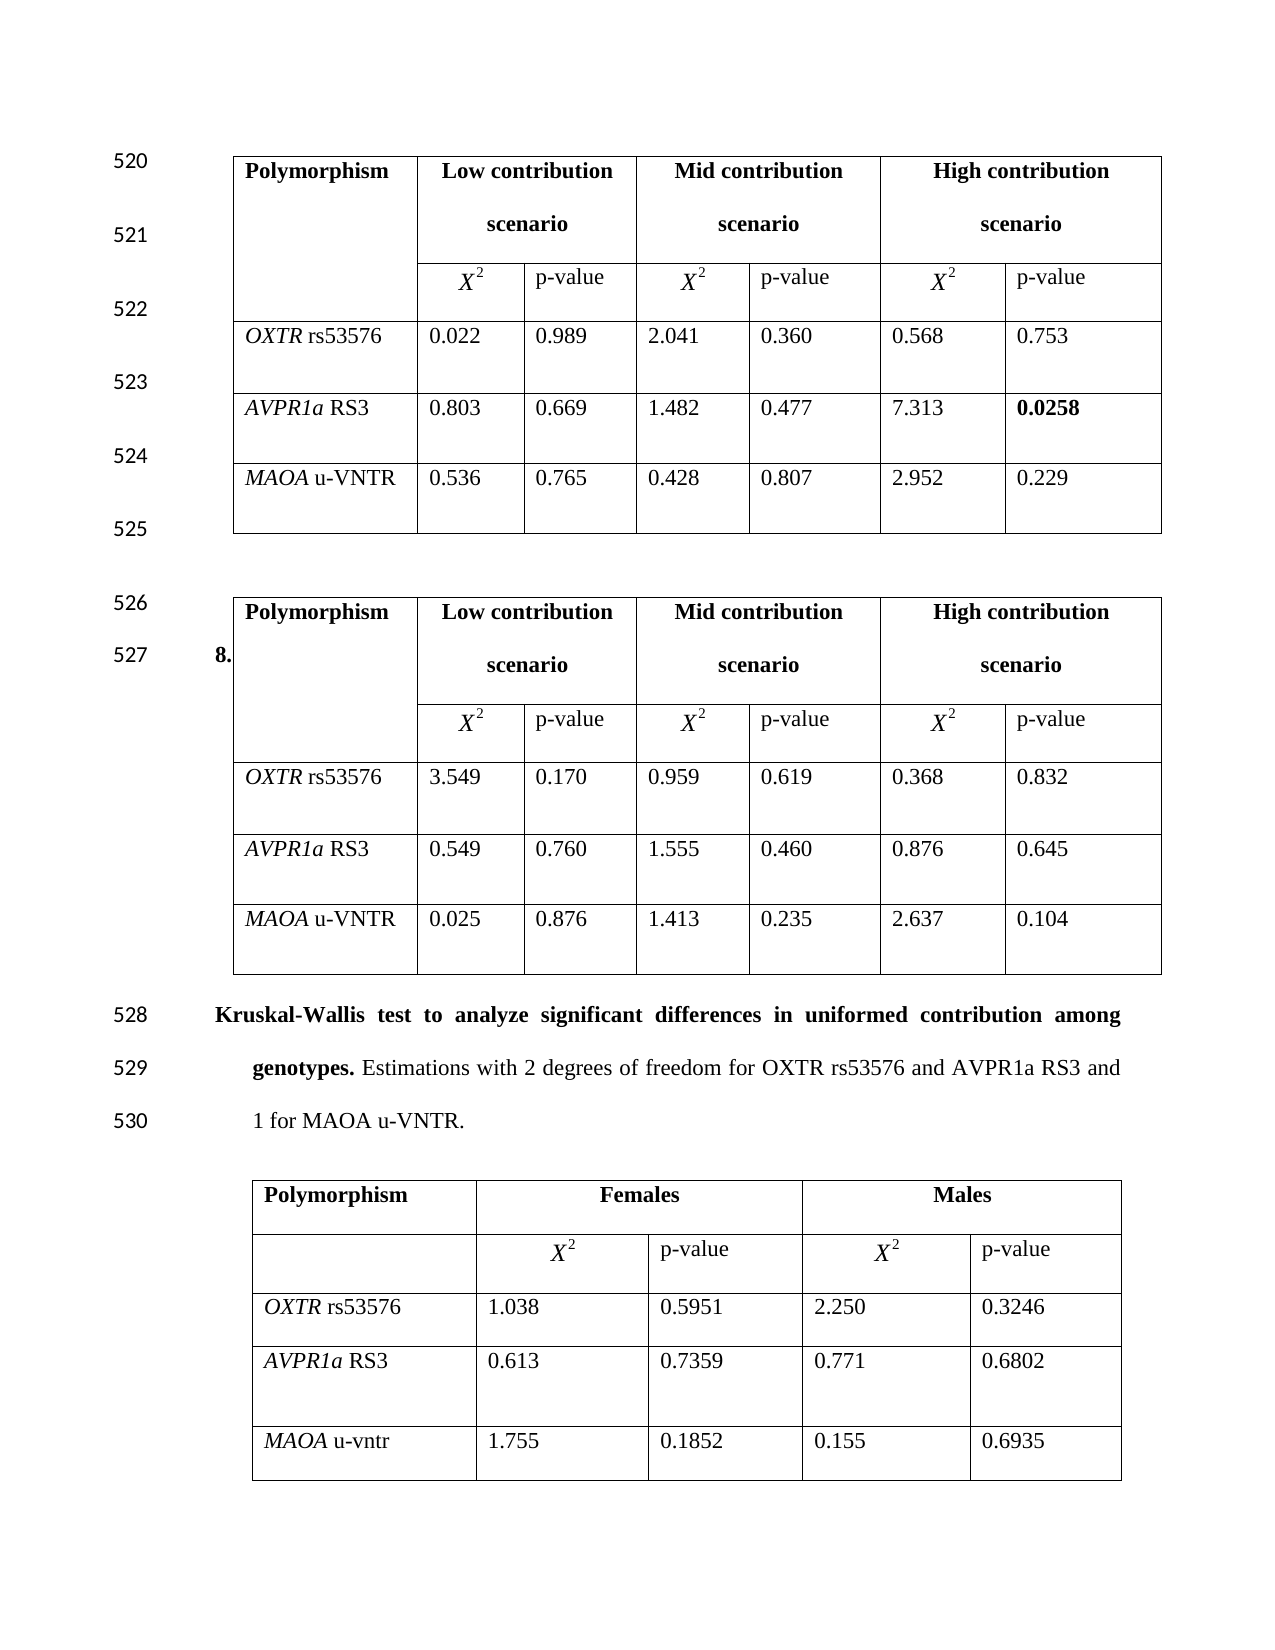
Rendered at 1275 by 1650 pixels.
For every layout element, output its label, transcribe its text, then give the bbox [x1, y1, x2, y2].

table_cell 1.038 [477, 1294, 648, 1346]
table_cell 0.6935 [971, 1427, 1121, 1480]
table_header High contribution scenario [881, 157, 1161, 262]
table_cell AVPR1a RS3 [234, 835, 417, 904]
table_header Low contribution scenario [418, 598, 636, 704]
table_cell 2.952 [881, 464, 1005, 533]
table_cell 0.5951 [649, 1294, 802, 1346]
table_cell 0.360 [750, 322, 880, 393]
table_cell 2.250 [803, 1294, 970, 1346]
list Kruskal-Wallis test to analyze significant differences in uniformed contribution among genotypes. Estimations with 2 degrees of freedom for OXTR rs53576 and AVPR1a RS3 and 1 for MAOA u-VNTR. [215, 642, 1122, 1133]
table_header Mid contribution scenario [637, 598, 880, 704]
table_cell [477, 1235, 648, 1292]
table_header Polymorphism [253, 1181, 476, 1234]
table_cell p-value [1006, 264, 1161, 321]
table_cell 0.1852 [649, 1427, 802, 1480]
table_cell [881, 264, 1005, 321]
table_cell OXTR rs53576 [234, 322, 417, 393]
table_cell 0.771 [803, 1347, 970, 1426]
table_cell 0.876 [881, 835, 1005, 904]
table_cell 0.155 [803, 1427, 970, 1480]
table_cell OXTR rs53576 [253, 1294, 476, 1346]
table_header Low contribution scenario [418, 157, 636, 262]
table_cell p-value [525, 705, 636, 762]
table_cell p-value [750, 705, 880, 762]
table_cell 0.025 [418, 905, 524, 974]
table_cell 0.753 [1006, 322, 1161, 393]
table_cell 0.460 [750, 835, 880, 904]
table_cell 3.549 [418, 763, 524, 834]
table_cell MAOA u-VNTR [234, 464, 417, 533]
table_cell 0.669 [525, 394, 636, 463]
table_cell 0.989 [525, 322, 636, 393]
table_cell p-value [750, 264, 880, 321]
table_cell 0.368 [881, 763, 1005, 834]
table_cell 0.807 [750, 464, 880, 533]
table_cell p-value [525, 264, 636, 321]
table_cell [881, 705, 1005, 762]
table_cell 7.313 [881, 394, 1005, 463]
table_cell 0.022 [418, 322, 524, 393]
table_header High contribution scenario [881, 598, 1161, 704]
table_cell 0.3246 [971, 1294, 1121, 1346]
table_cell MAOA u-vntr [253, 1427, 476, 1480]
table_cell 0.170 [525, 763, 636, 834]
table_cell MAOA u-VNTR [234, 905, 417, 974]
table_header Polymorphism [234, 157, 417, 321]
table_cell 0.645 [1006, 835, 1161, 904]
table_cell 0.613 [477, 1347, 648, 1426]
table_cell 2.637 [881, 905, 1005, 974]
table_cell 0.536 [418, 464, 524, 533]
table_cell OXTR rs53576 [234, 763, 417, 834]
table_cell 0.6802 [971, 1347, 1121, 1426]
table_cell 0.477 [750, 394, 880, 463]
table_header Polymorphism [234, 598, 417, 762]
table_cell [418, 705, 524, 762]
table_cell [418, 264, 524, 321]
table_cell p-value [1006, 705, 1161, 762]
table_cell 2.041 [637, 322, 749, 393]
table_cell AVPR1a RS3 [234, 394, 417, 463]
table_cell 1.482 [637, 394, 749, 463]
table_cell 0.568 [881, 322, 1005, 393]
table_cell 1.413 [637, 905, 749, 974]
table_cell 0.0258 [1006, 394, 1161, 463]
table_cell 0.7359 [649, 1347, 802, 1426]
table_header Females [477, 1181, 802, 1234]
table_cell 1.555 [637, 835, 749, 904]
table_cell 0.619 [750, 763, 880, 834]
table_cell [637, 264, 749, 321]
table_header Mid contribution scenario [637, 157, 880, 262]
table_cell 0.803 [418, 394, 524, 463]
table_cell 0.760 [525, 835, 636, 904]
table_cell [803, 1235, 970, 1292]
table_cell 0.832 [1006, 763, 1161, 834]
table_cell 0.428 [637, 464, 749, 533]
table_cell [637, 705, 749, 762]
table_cell 0.876 [525, 905, 636, 974]
table_cell 0.235 [750, 905, 880, 974]
table_cell p-value [649, 1235, 802, 1292]
table_cell 0.765 [525, 464, 636, 533]
table_cell 0.959 [637, 763, 749, 834]
table_cell p-value [971, 1235, 1121, 1292]
table_header Males [803, 1181, 1121, 1234]
table_cell 0.229 [1006, 464, 1161, 533]
table_cell 1.755 [477, 1427, 648, 1480]
table_cell [253, 1235, 476, 1292]
table_cell AVPR1a RS3 [253, 1347, 476, 1426]
table_cell 0.104 [1006, 905, 1161, 974]
table_cell 0.549 [418, 835, 524, 904]
